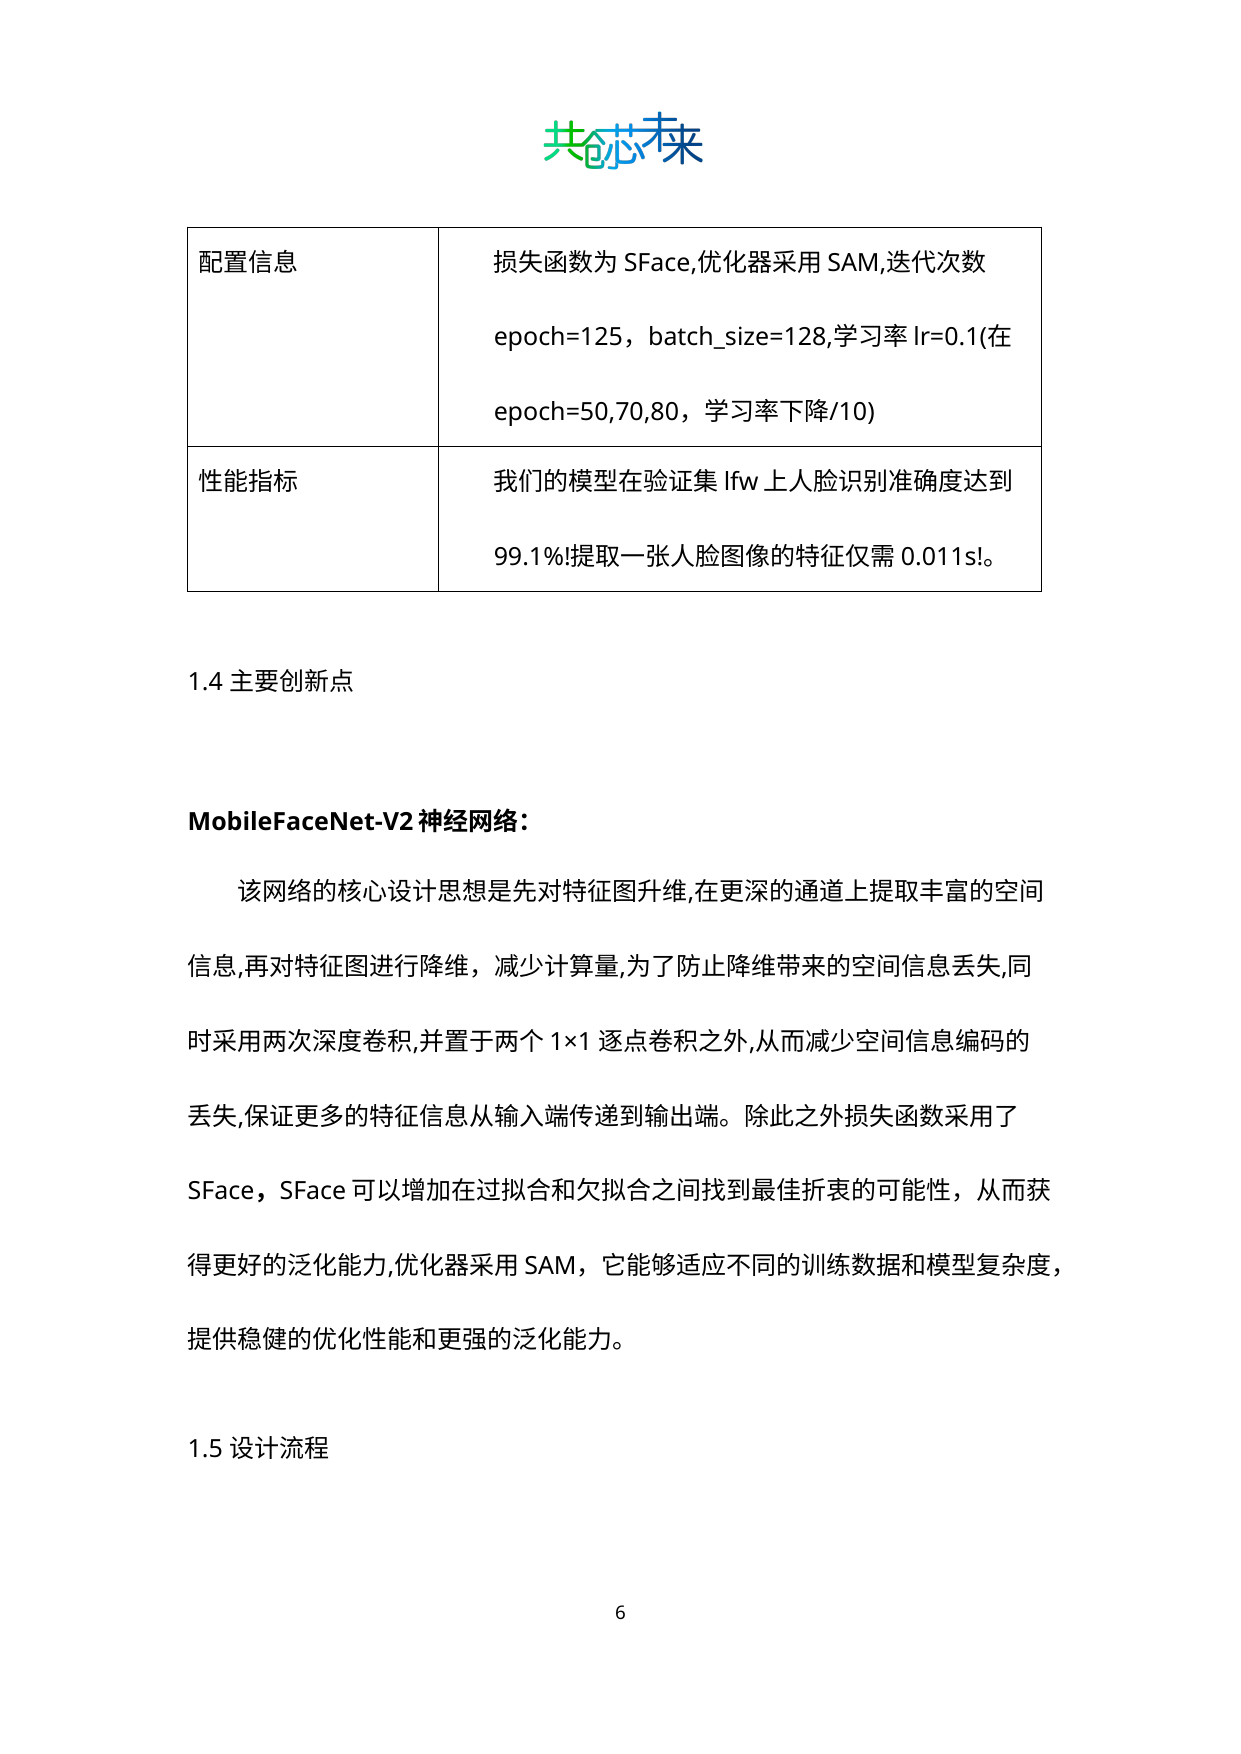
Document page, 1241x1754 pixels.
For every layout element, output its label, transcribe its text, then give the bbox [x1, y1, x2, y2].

table_cell 我们的模型在验证集lfw上人脸识别准确度达到99.1%!提取一张人脸图像的特征仅需0.011s!。 [439, 447, 1041, 591]
table_cell 损失函数为SFace,优化器采用SAM,迭代次数epoch=125，batch_size=128,学习率lr=0.1(在epoch=50,70,80，学习率下降/10) [439, 228, 1041, 446]
table_cell 性能指标 [188, 447, 438, 591]
text 该网络的核心设计思想是先对特征图升维,在更深的通道上提取丰富的空间信息,再对特征图进行降维，减少计算量,为了防止降维带来的空间信息丢失,同时采用两次深度卷积,并置于两个1×1 逐点卷积之外,从而减少空间信息编码的丢失,保证更多的特征信息从输入端传递到输出端。除此之外损失函数采用了SFace，SFace可以增加在过拟合和欠拟合之间找到最佳折衷的可能性，从而获得更好的泛化能力,优化器采用SAM，它能够适应不同的训练数据和模型复杂度，提供稳健的优化性能和更强的泛化能力。 [187, 857, 1053, 1371]
text 1.4 主要创新点 [187, 647, 1053, 712]
text MobileFaceNet-V2神经网络： [187, 787, 1053, 852]
picture [510, 88, 730, 198]
text 1.5 设计流程 [187, 1414, 1053, 1479]
table_cell 配置信息 [188, 228, 438, 446]
